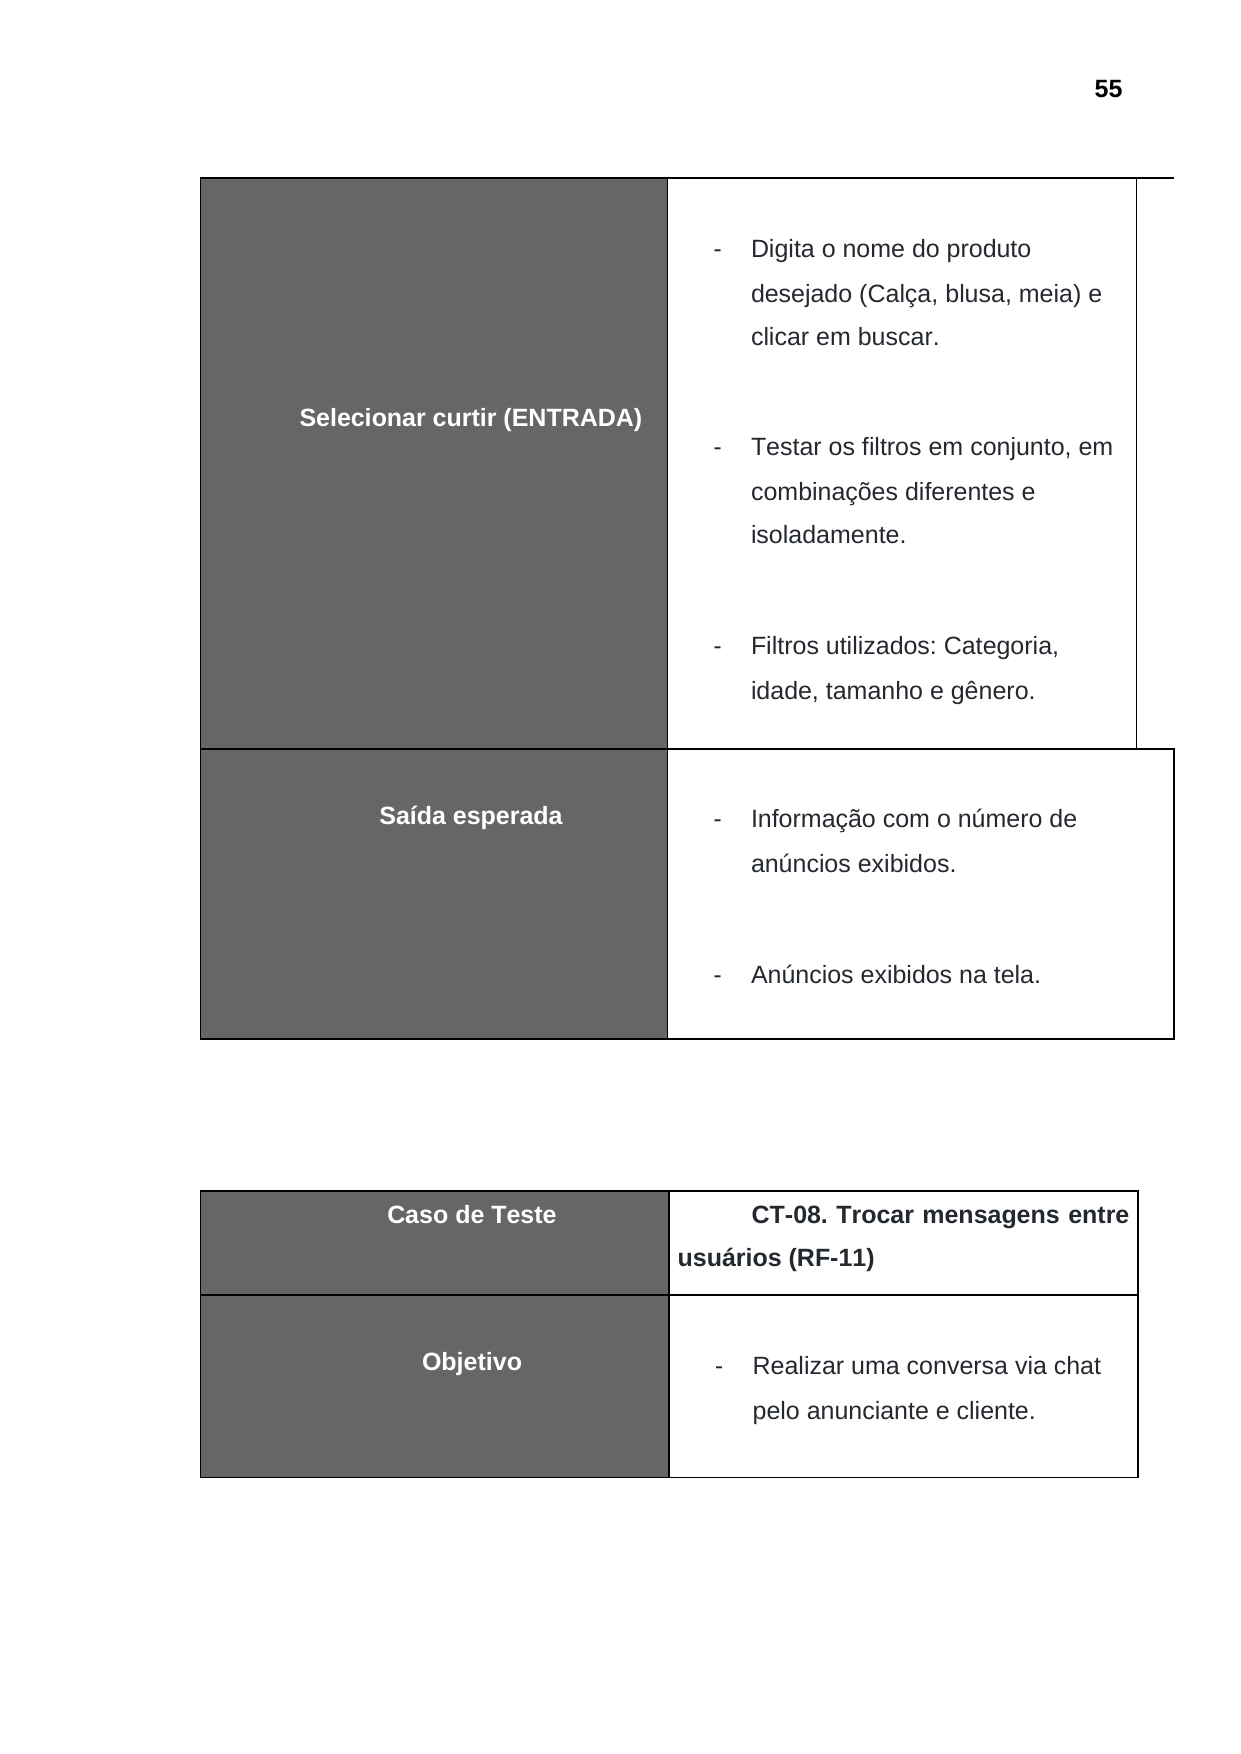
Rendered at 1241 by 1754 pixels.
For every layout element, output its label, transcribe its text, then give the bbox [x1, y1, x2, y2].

table_cell Selecionar curtir (ENTRADA) [201, 179, 667, 748]
table_cell Realizar uma conversa via chat pelo anunciante e cliente. [670, 1296, 1137, 1477]
table_cell Objetivo [201, 1296, 668, 1477]
table_header Caso de Teste [201, 1192, 668, 1294]
table_cell [1137, 179, 1174, 748]
table_cell Digita o nome do produto desejado (Calça, blusa, meia) e clicar em buscar. Testar os filtros em conjunto, em combinações diferentes e isoladamente. Filtros utilizados: Categoria, idade, tamanho e gênero. [668, 179, 1136, 748]
table_cell Informação com o número de anúncios exibidos. Anúncios exibidos na tela. [668, 750, 1173, 1038]
table_header CT-08. Trocar mensagens entre usuários (RF-11) [670, 1192, 1137, 1294]
table_cell Saída esperada [201, 750, 667, 1038]
